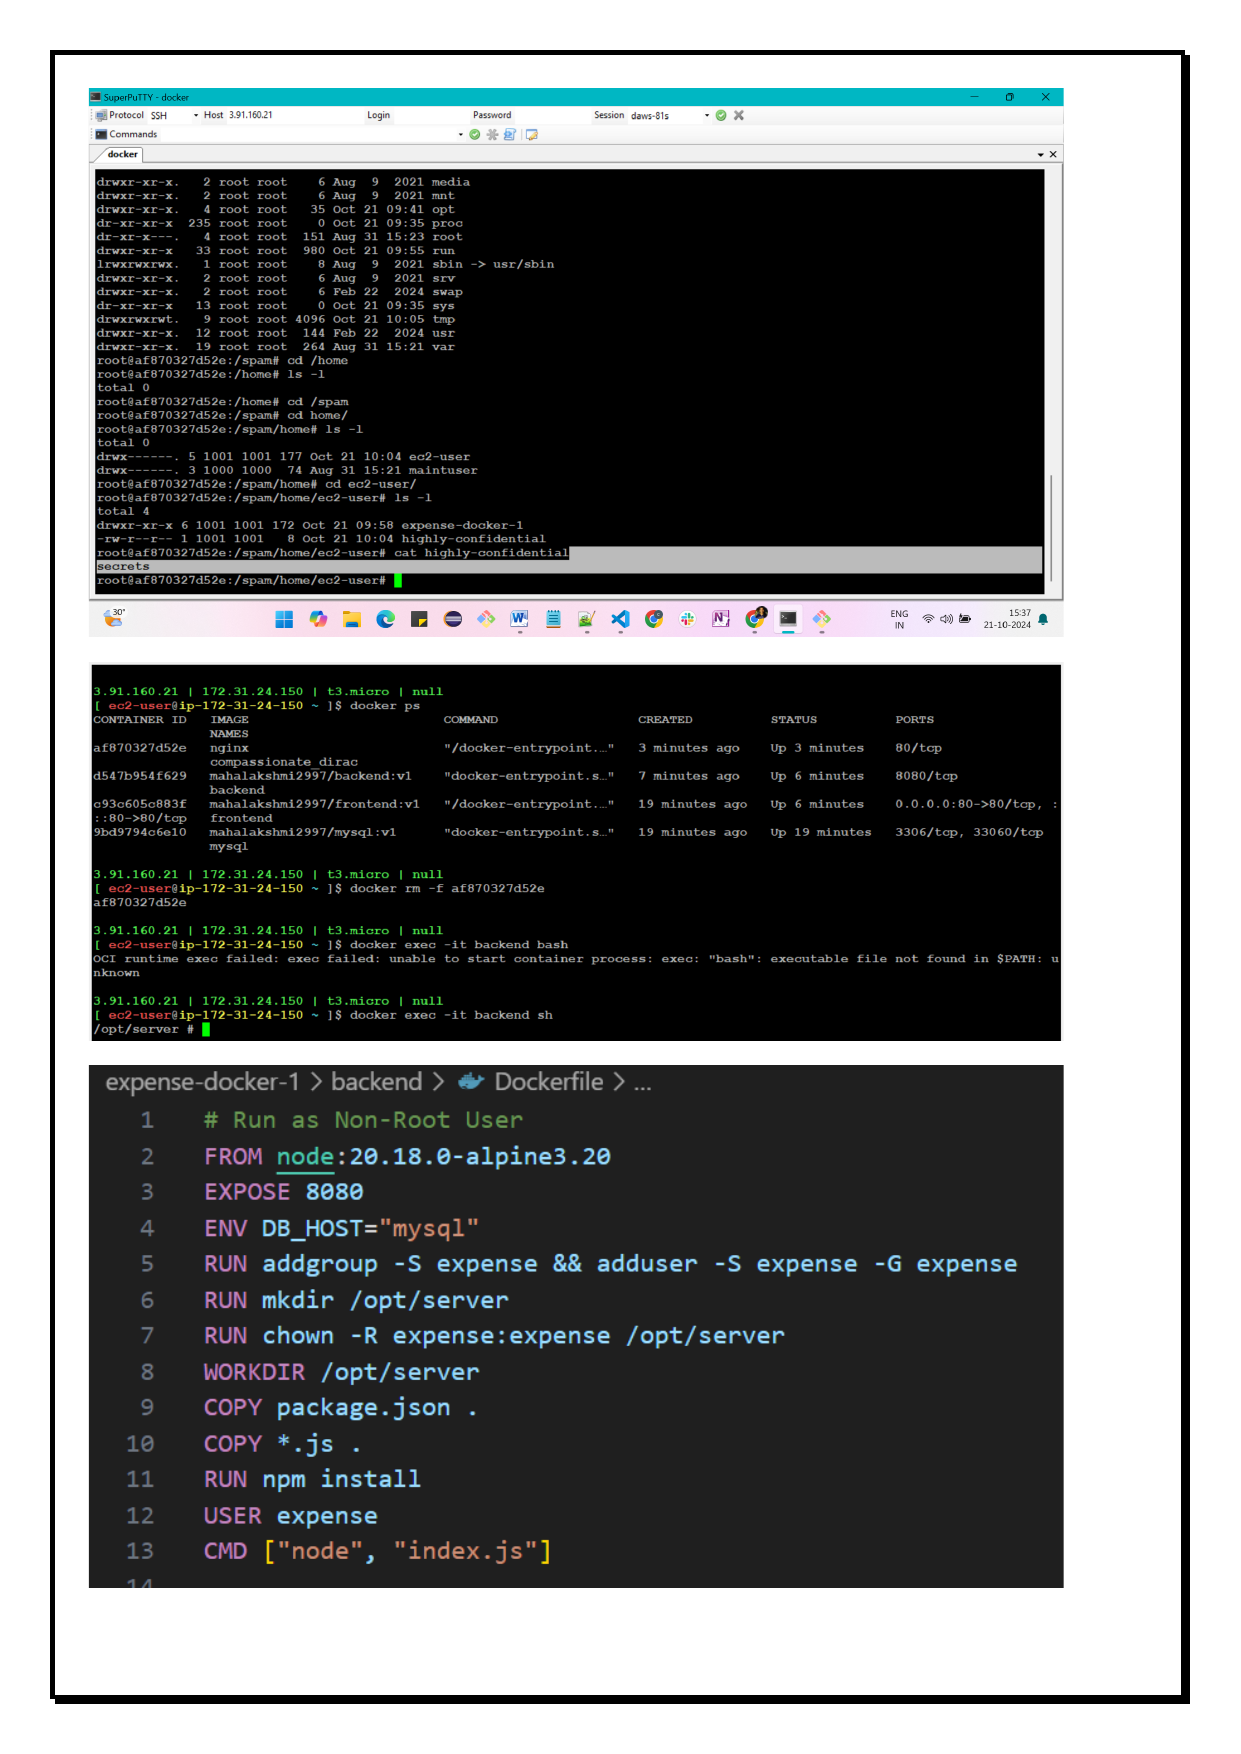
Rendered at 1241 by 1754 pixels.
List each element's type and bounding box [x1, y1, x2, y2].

picture [88, 88, 1064, 637]
picture [88, 662, 1064, 1041]
picture [88, 1065, 1064, 1588]
